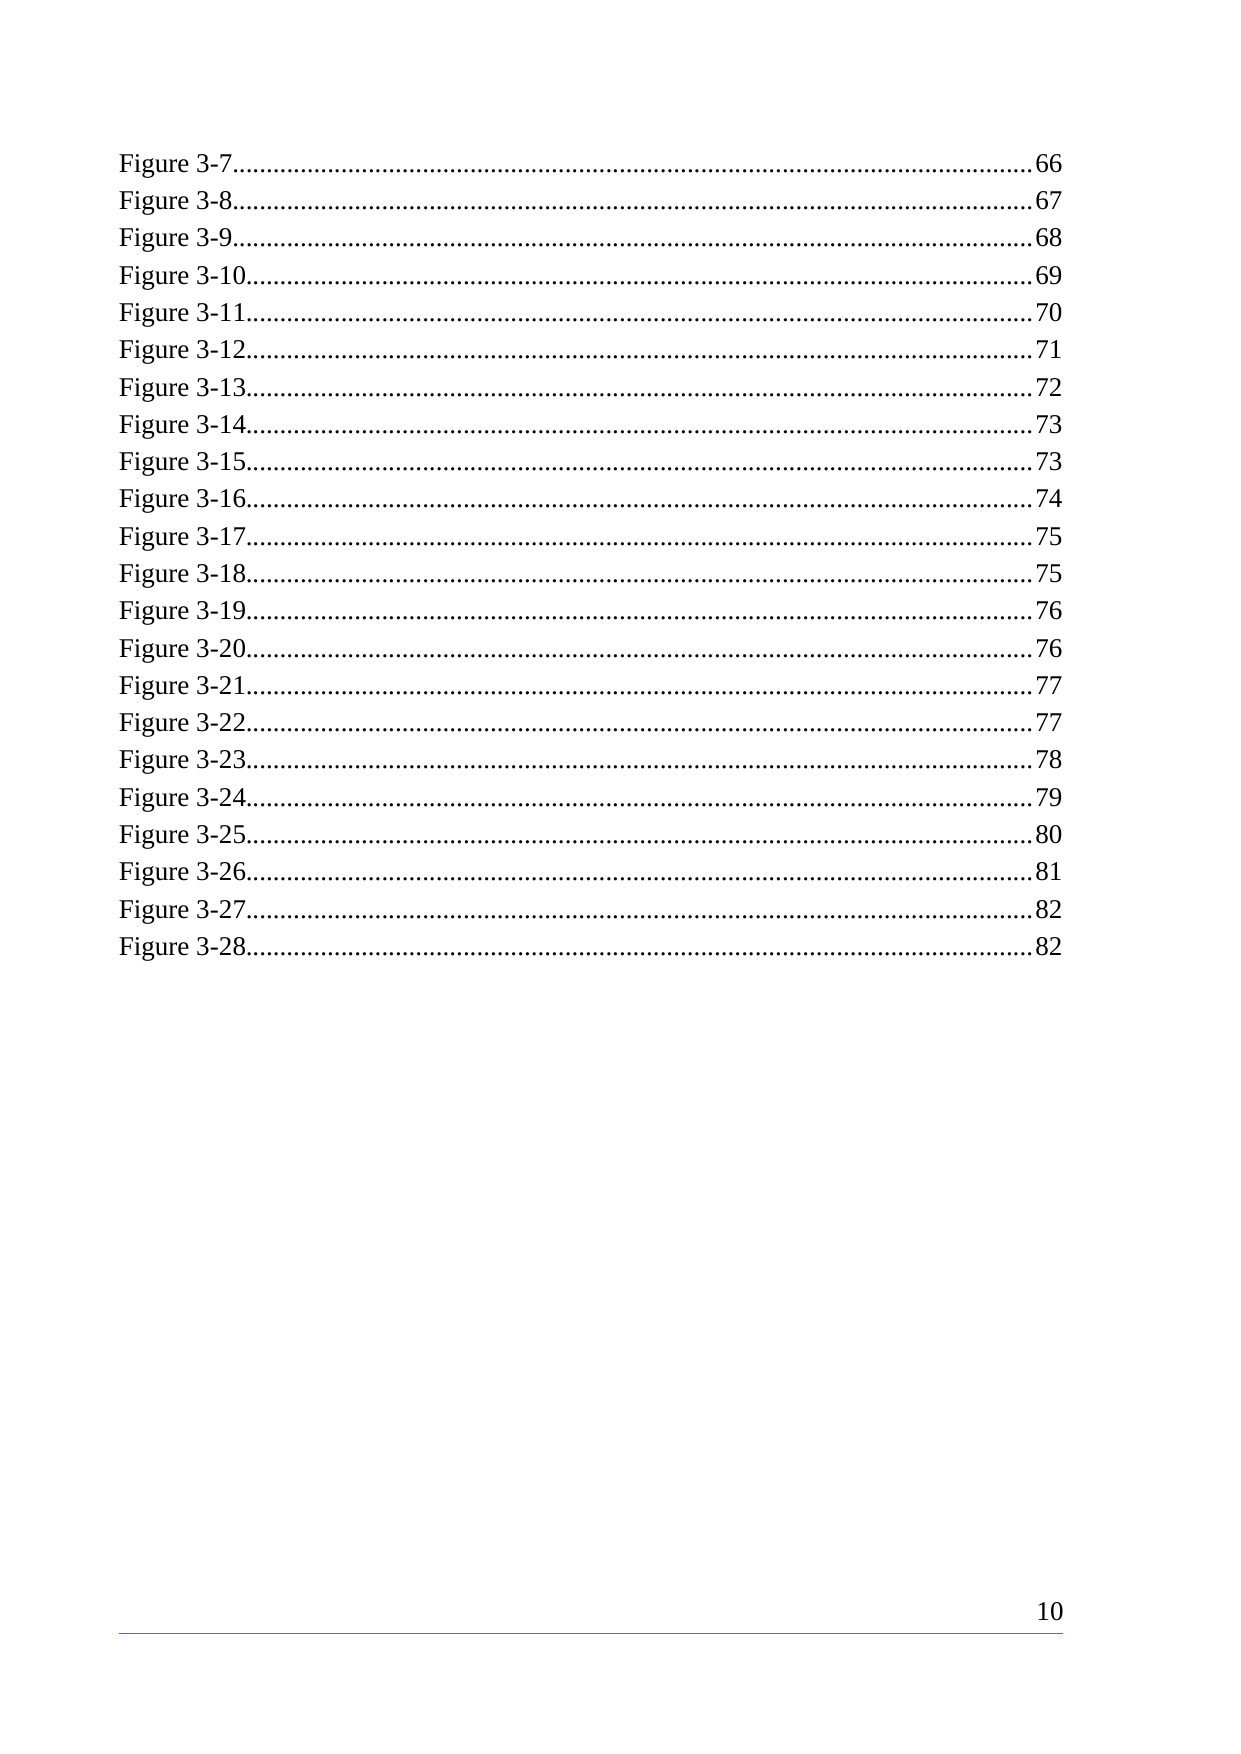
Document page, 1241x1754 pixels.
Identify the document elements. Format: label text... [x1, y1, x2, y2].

text Figure 3-11 70 [118, 296, 1063, 327]
text Figure 3-22 77 [118, 706, 1063, 737]
text Figure 3-21 77 [118, 669, 1063, 700]
text Figure 3-9 68 [118, 222, 1063, 253]
text Figure 3-8 67 [118, 184, 1063, 215]
text Figure 3-14 73 [118, 408, 1063, 439]
text Figure 3-23 78 [118, 744, 1063, 775]
text Figure 3-7 66 [118, 147, 1063, 178]
text Figure 3-19 76 [118, 594, 1063, 626]
text Figure 3-13 72 [118, 371, 1063, 402]
text Figure 3-18 75 [118, 557, 1063, 588]
text Figure 3-16 74 [118, 483, 1063, 514]
text Figure 3-20 76 [118, 632, 1063, 663]
text Figure 3-17 75 [118, 520, 1063, 551]
text Figure 3-25 80 [118, 818, 1063, 849]
text Figure 3-28 82 [118, 930, 1063, 961]
text Figure 3-26 81 [118, 856, 1063, 887]
text Figure 3-24 79 [118, 781, 1063, 812]
text Figure 3-27 82 [118, 893, 1063, 924]
text Figure 3-10 69 [118, 259, 1063, 290]
text Figure 3-15 73 [118, 445, 1063, 476]
text Figure 3-12 71 [118, 333, 1063, 364]
